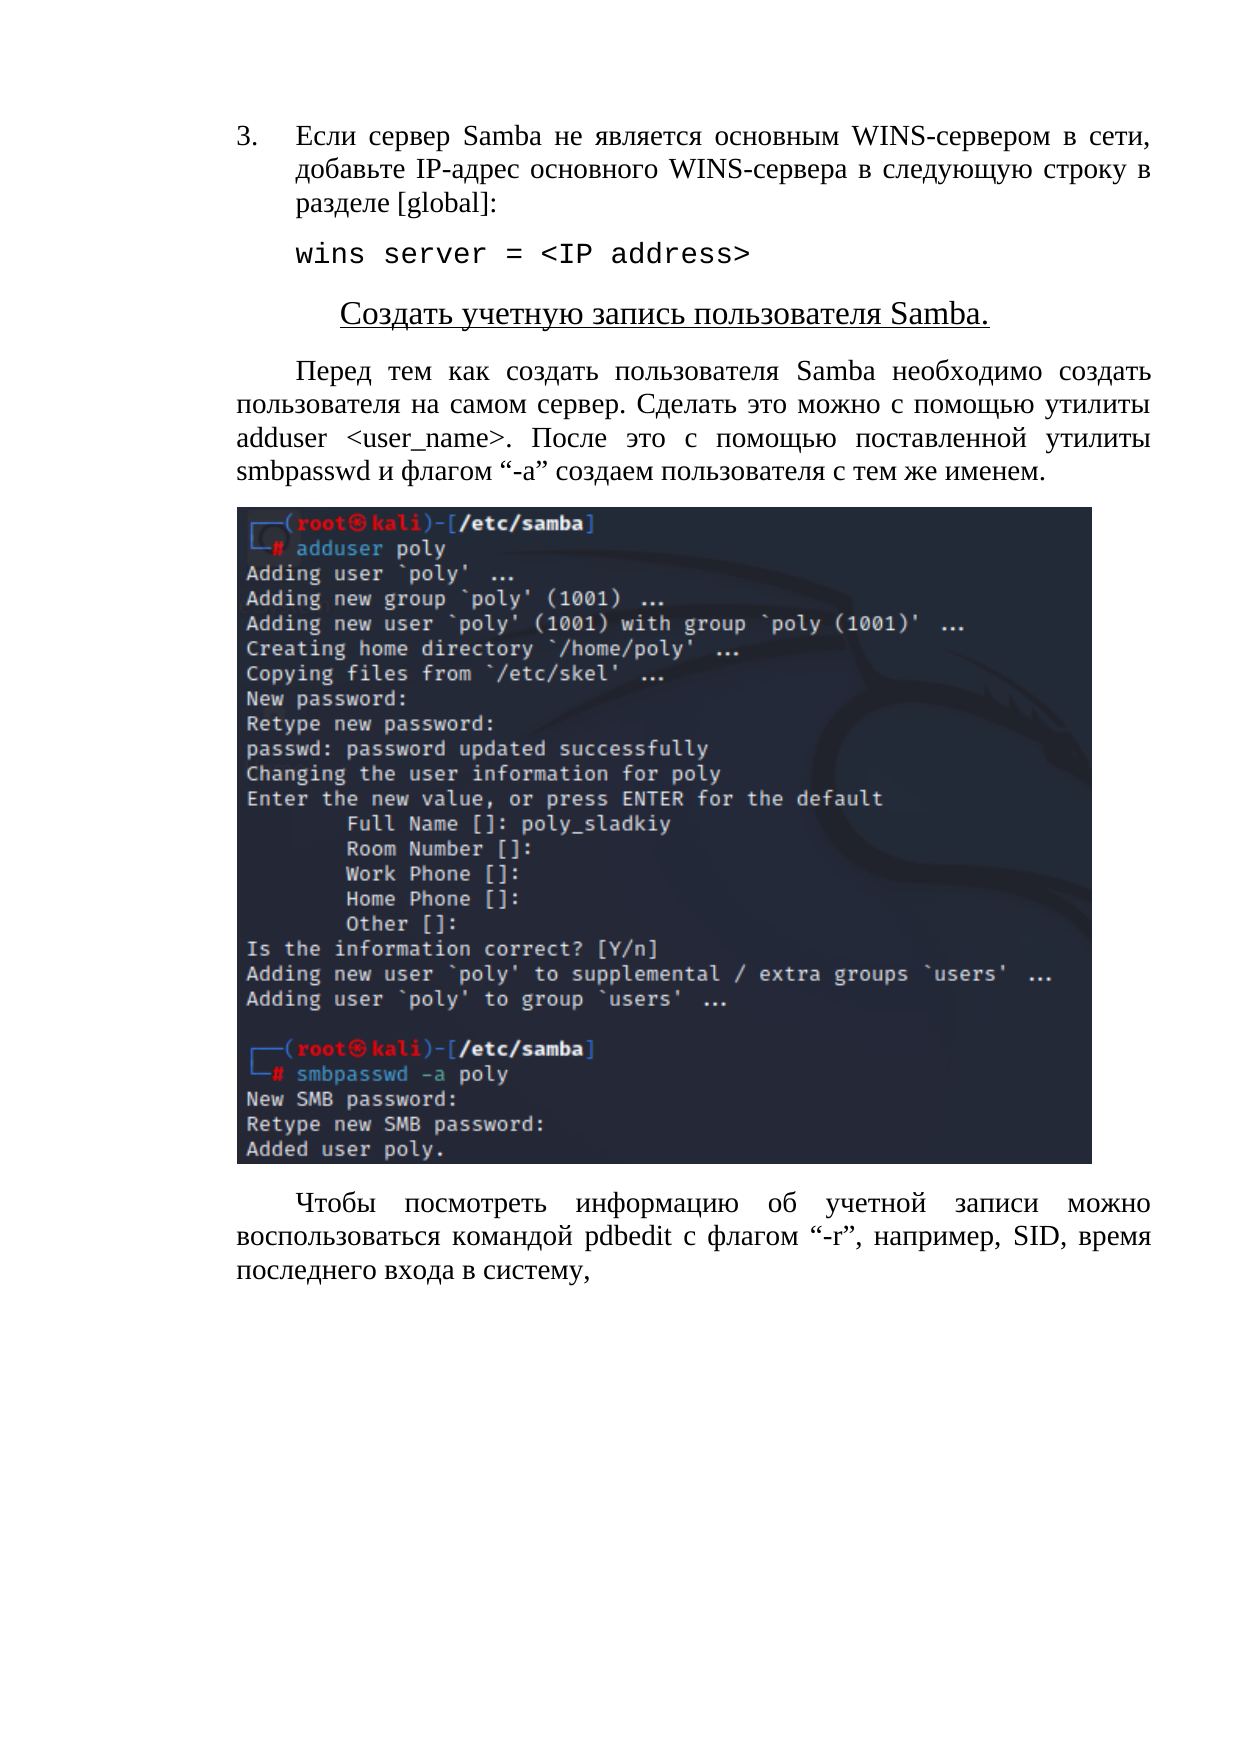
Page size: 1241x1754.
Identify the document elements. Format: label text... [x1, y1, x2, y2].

text Чтобы посмотреть информацию об учетной записи можно воспользоваться командой pdbedit с флагом “-r”, например, SID, время последнего входа в систему, [236, 1185, 1152, 1285]
picture [237, 507, 1092, 1164]
text wins server = <IP address> [236, 239, 1152, 273]
text Создать учетную запись пользователя Samba. [177, 293, 1152, 332]
text Перед тем как создать пользователя Samba необходимо создать пользователя на самом сервер. Сделать это можно с помощью утилиты adduser <user_name>. После это с помощью поставленной утилиты smbpasswd и флагом “-a” создаем пользователя с тем же именем. [236, 353, 1152, 487]
list Если сервер Samba не является основным WINS-сервером в сети, добавьте IP-адрес основного WINS-сервера в следующую строку в разделе [global]: [236, 118, 1152, 219]
